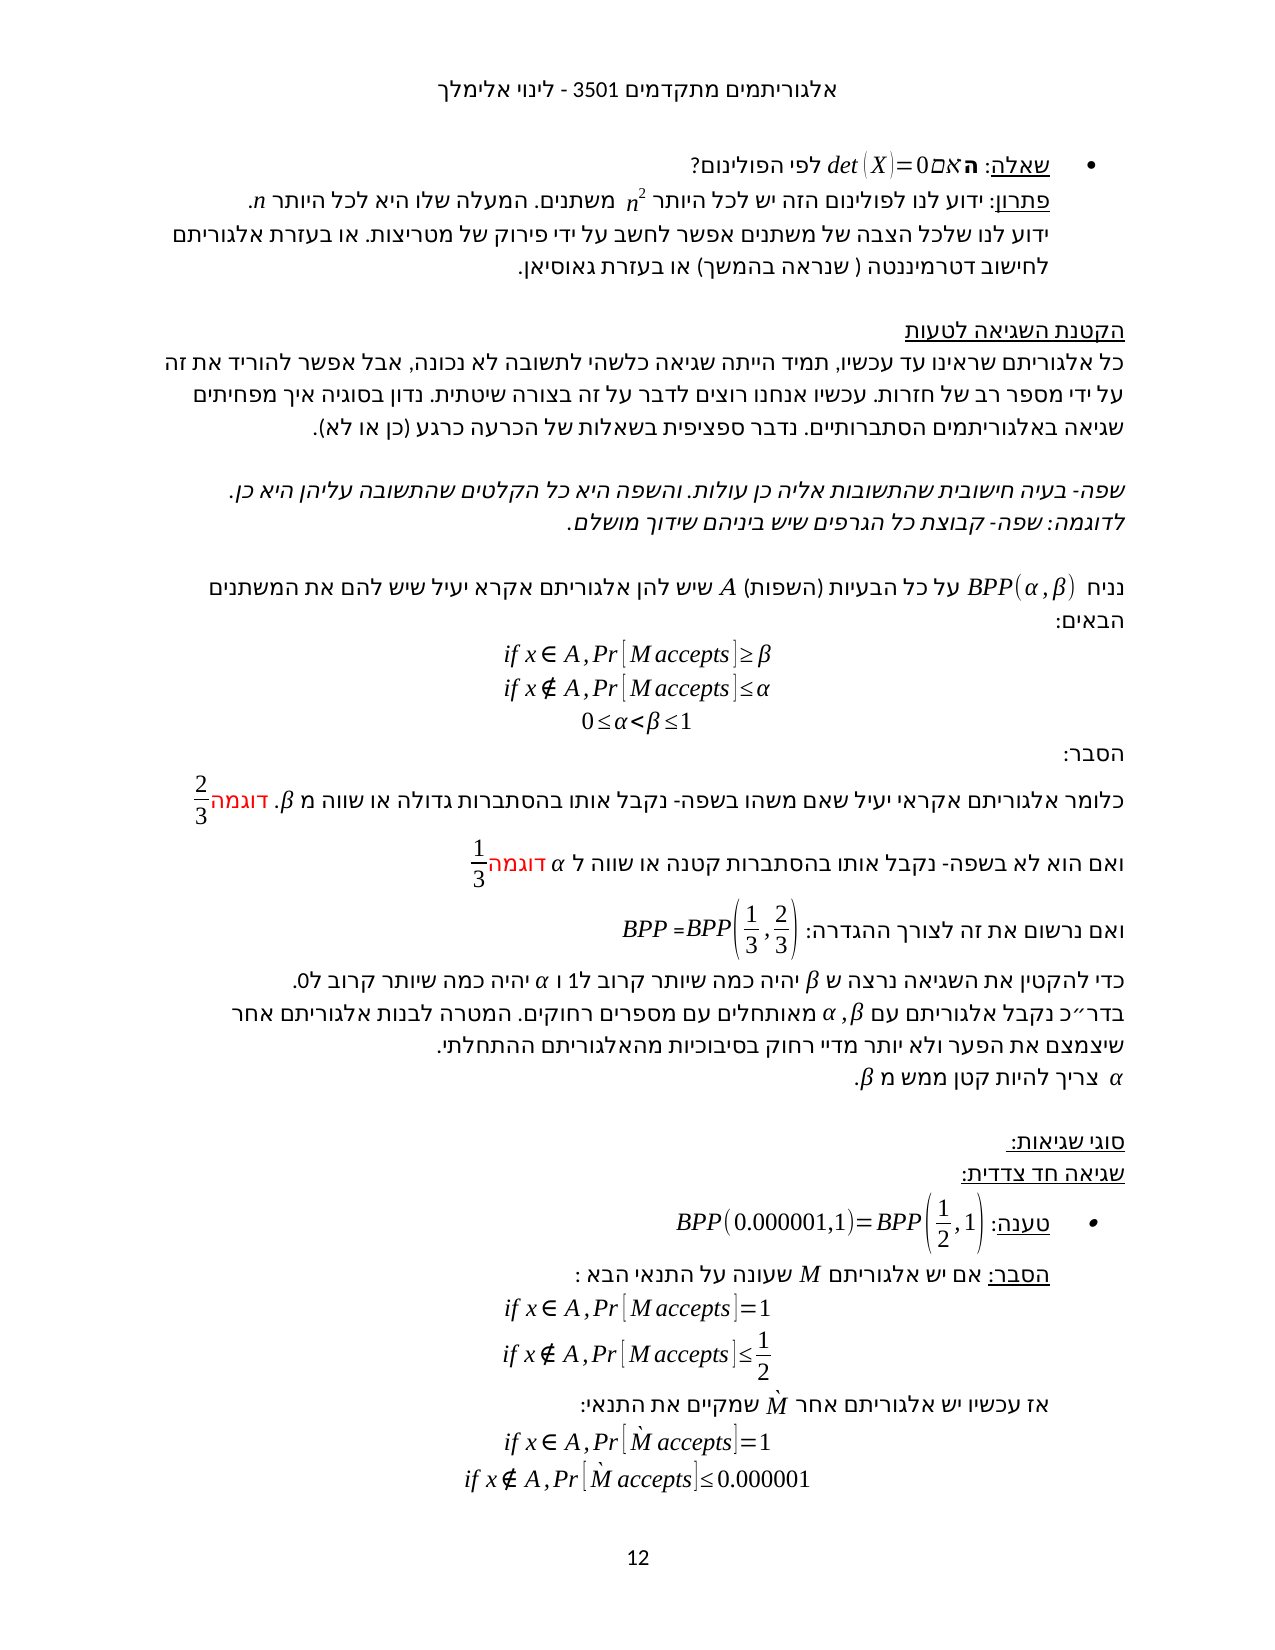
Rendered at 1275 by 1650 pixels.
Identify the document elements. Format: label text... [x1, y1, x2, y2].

text נניח על כל הבעיות (השפות) A שיש להן אלגוריתם אקרא יעיל שיש להם את המשתנים הבאים: [150, 572, 1125, 634]
text סוגי שגיאות: [150, 1127, 1125, 1155]
text כל אלגוריתם שראינו עד עכשיו, תמיד הייתה שגיאה כלשהי לתשובה לא נכונה, אבל אפשר להוריד את זה על ידי מספר רב של חזרות. עכשיו אנחנו רוצים לדבר על זה בצורה שיטתית. נדון בסוגיה איך מפחיתים שגיאה באלגוריתמים הסתברותיים. נדבר ספציפית בשאלות של הכרעה כרגע (כן או לא). [150, 348, 1125, 441]
text שגיאה חד צדדית: [150, 1159, 1125, 1187]
text הקטנת השגיאה לטעות [150, 316, 1125, 344]
list אז עכשיו יש אלגוריתם אחר שמקיים את התנאי: [150, 1390, 1050, 1419]
text לדוגמה: שפה- קבוצת כל הגרפים שיש ביניהם שידוך מושלם. [150, 508, 1125, 537]
text שפה- בעיה חישובית שהתשובות אליה כן עולות. והשפה היא כל הקלטים שהתשובה עליהן היא כן. [150, 476, 1125, 504]
text ואם נרשום את זה לצורך ההגדרה: = [150, 897, 1125, 962]
list הסבר: אם יש אלגוריתם שעונה על התנאי הבא : [150, 1260, 1050, 1288]
list שאלה: ה לפי הפולינום? פתרון: ידוע לנו לפולינום הזה יש לכל היותר משתנים. המעלה שלו היא לכל היותר . ידוע לנו שלכל הצבה של משתנים אפשר לחשב על ידי פירוק של מטריצות. או בעזרת אלגוריתם לחישוב דטרמיננטה ( שנראה בהמשך) או בעזרת גאוסיאן. [150, 150, 1087, 280]
text הסבר: כלומר אלגוריתם אקראי יעיל שאם משהו בשפה- נקבל אותו בהסתברות גדולה או שווה מ . דוגמה ואם הוא לא בשפה- נקבל אותו בהסתברות קטנה או שווה ל דוגמה [150, 739, 1125, 893]
text בדר״כ נקבל אלגוריתם עם מאותחלים עם מספרים רחוקים. המטרה לבנות אלגוריתם אחר שיצמצם את הפער ולא יותר מדיי רחוק בסיבוכיות מהאלגוריתם ההתחלתי. [150, 999, 1125, 1059]
text צריך להיות קטן ממש מ . [150, 1063, 1125, 1091]
list טענה: [150, 1191, 1087, 1256]
text כדי להקטין את השגיאה נרצה ש יהיה כמה שיותר קרוב ל1 ו יהיה כמה שיותר קרוב ל0. [150, 966, 1125, 994]
